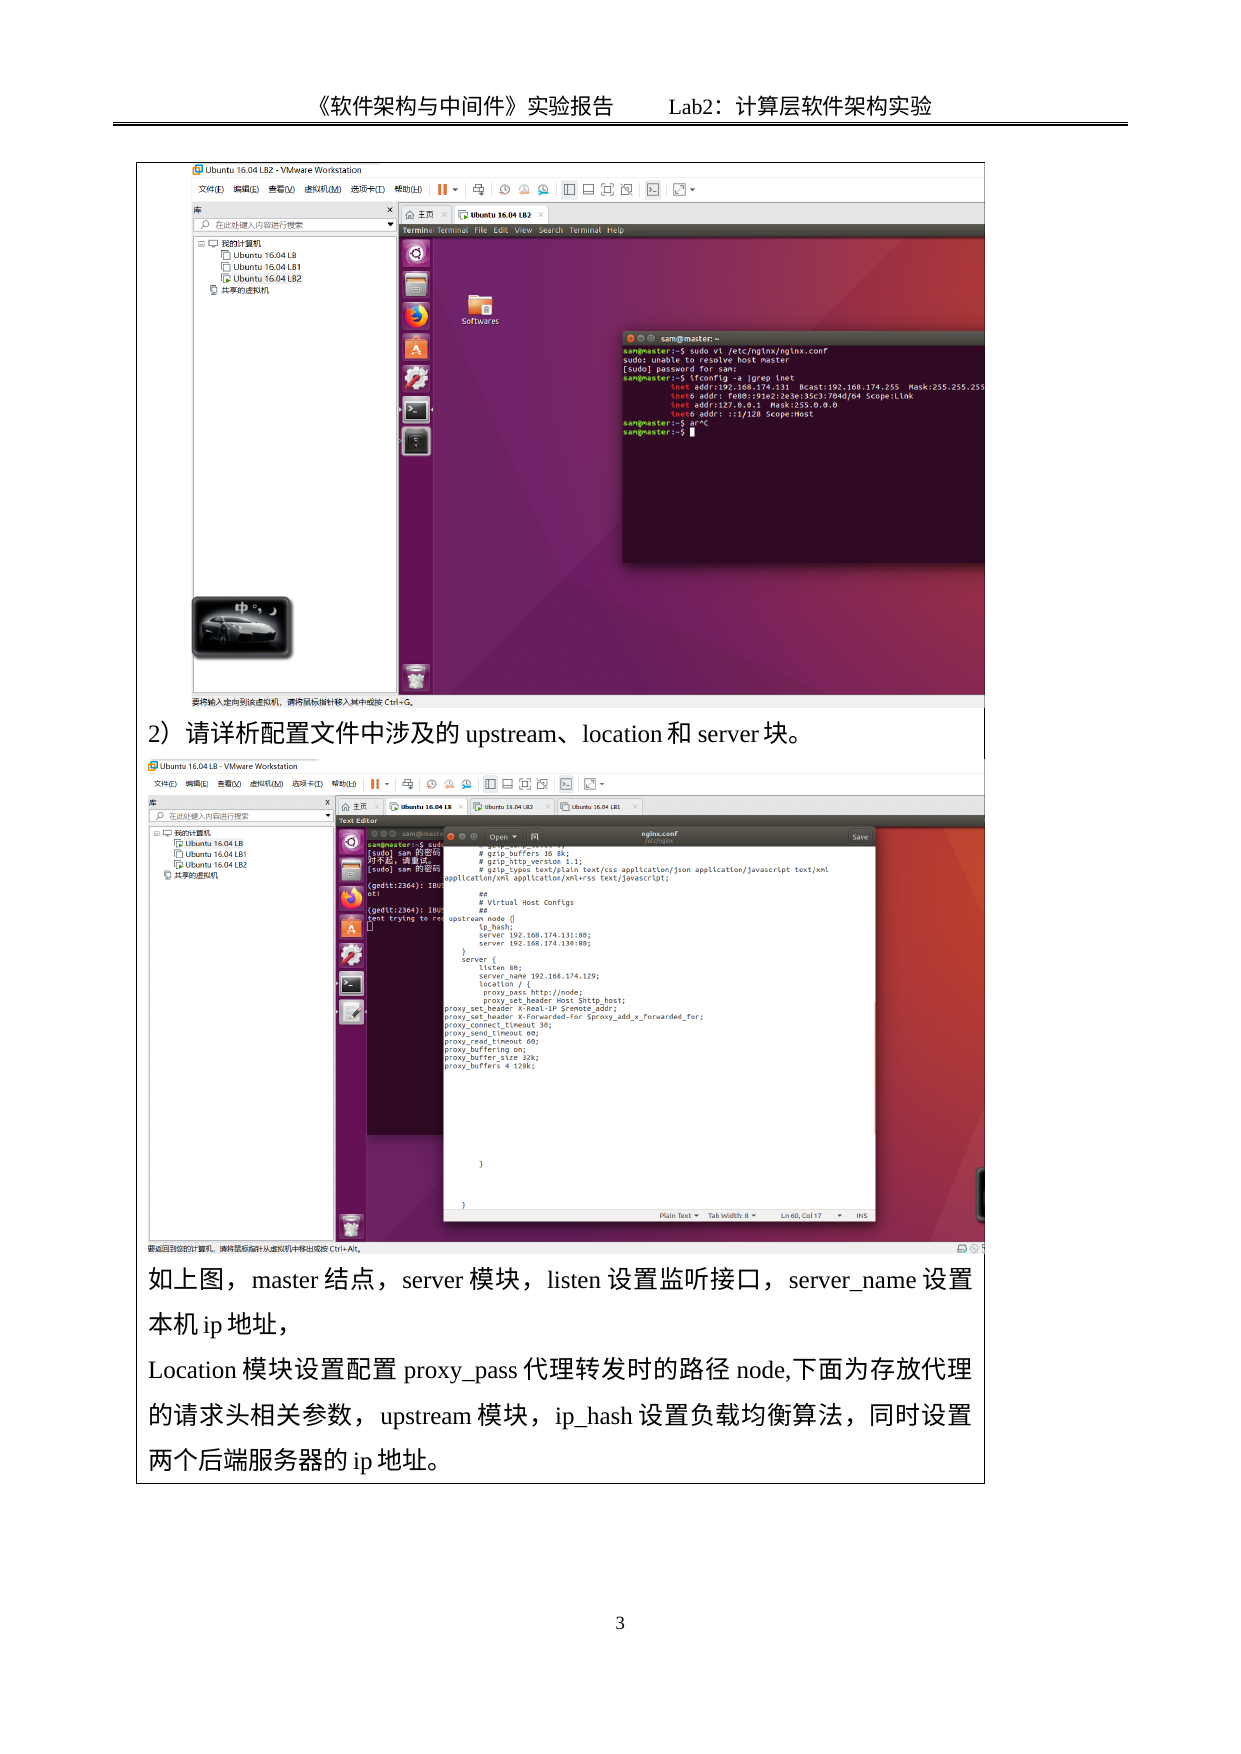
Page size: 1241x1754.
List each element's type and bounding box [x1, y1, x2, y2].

table_cell [137, 163, 984, 1483]
picture [191, 163, 985, 708]
picture [147, 759, 985, 1254]
